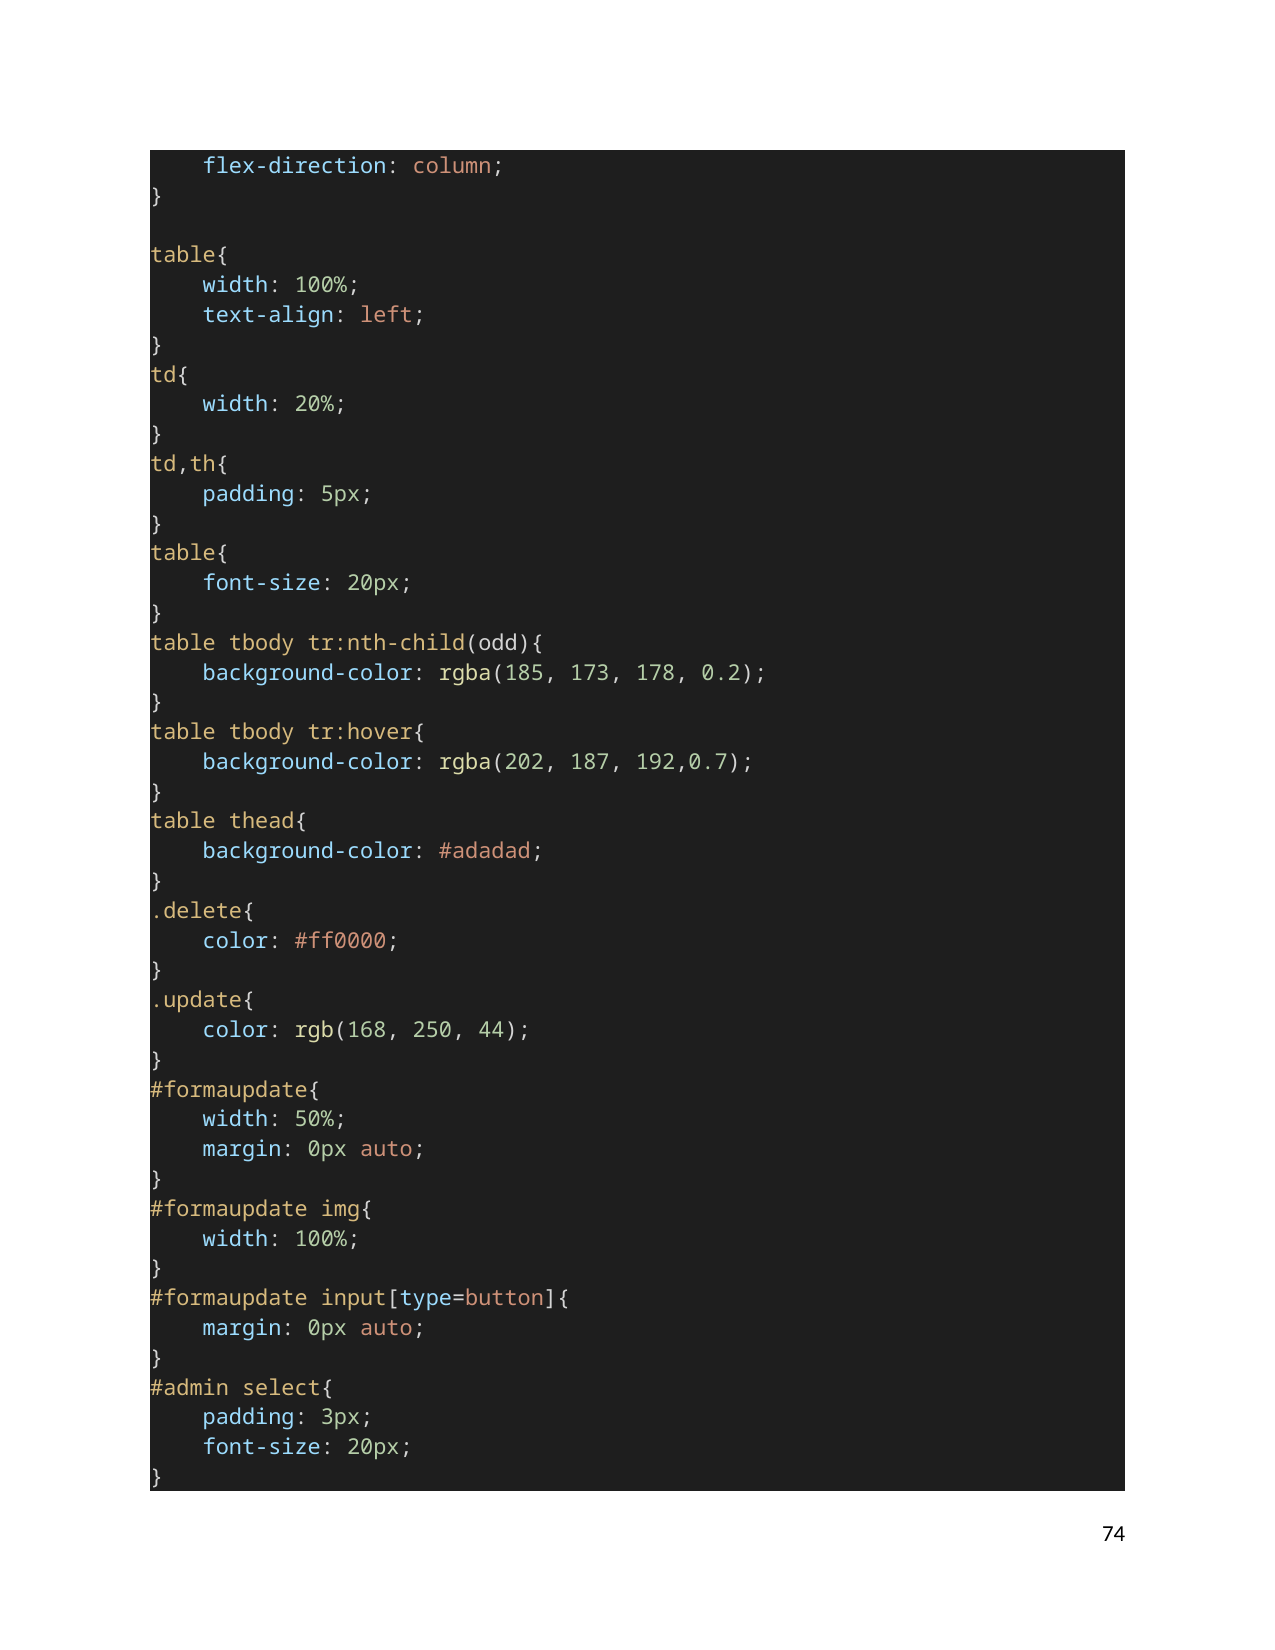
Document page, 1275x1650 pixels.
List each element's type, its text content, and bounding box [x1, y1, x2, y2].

text color: rgb(168, 250, 44); [150, 1014, 1125, 1044]
text } [150, 507, 1125, 537]
text } [150, 1252, 1125, 1282]
text color: #ff0000; [150, 924, 1125, 954]
text } [150, 686, 1125, 716]
text table thead{ [150, 805, 1125, 835]
text table{ [150, 239, 1125, 269]
text } [150, 597, 1125, 627]
text .delete{ [150, 895, 1125, 924]
text padding: 3px; [150, 1401, 1125, 1431]
text } [150, 865, 1125, 895]
text } [150, 1044, 1125, 1073]
text #formaupdate{ [150, 1073, 1125, 1103]
text background-color: #adadad; [150, 835, 1125, 865]
text .update{ [150, 984, 1125, 1014]
text width: 100%; [150, 1222, 1125, 1252]
text width: 50%; [150, 1103, 1125, 1133]
text td{ [150, 358, 1125, 388]
text table tbody tr:hover{ [150, 716, 1125, 746]
text padding: 5px; [150, 478, 1125, 507]
text table{ [150, 537, 1125, 567]
text } [150, 954, 1125, 984]
text td,th{ [150, 448, 1125, 478]
text } [150, 1461, 1125, 1491]
text table tbody tr:nth-child(odd){ [150, 627, 1125, 656]
text } [150, 1342, 1125, 1371]
text flex-direction: column; [150, 150, 1125, 180]
text #admin select{ [150, 1371, 1125, 1401]
text #formaupdate img{ [150, 1193, 1125, 1222]
text background-color: rgba(185, 173, 178, 0.2); [150, 656, 1125, 686]
text background-color: rgba(202, 187, 192,0.7); [150, 746, 1125, 776]
text #formaupdate input[type=button]{ [150, 1282, 1125, 1312]
text } [150, 329, 1125, 358]
text font-size: 20px; [150, 1431, 1125, 1461]
text font-size: 20px; [150, 567, 1125, 597]
text } [150, 1163, 1125, 1193]
text width: 20%; [150, 388, 1125, 418]
text } [150, 776, 1125, 805]
text width: 100%; [150, 269, 1125, 299]
text margin: 0px auto; [150, 1133, 1125, 1163]
text } [150, 180, 1125, 209]
text text-align: left; [150, 299, 1125, 329]
text } [150, 418, 1125, 448]
text margin: 0px auto; [150, 1312, 1125, 1342]
